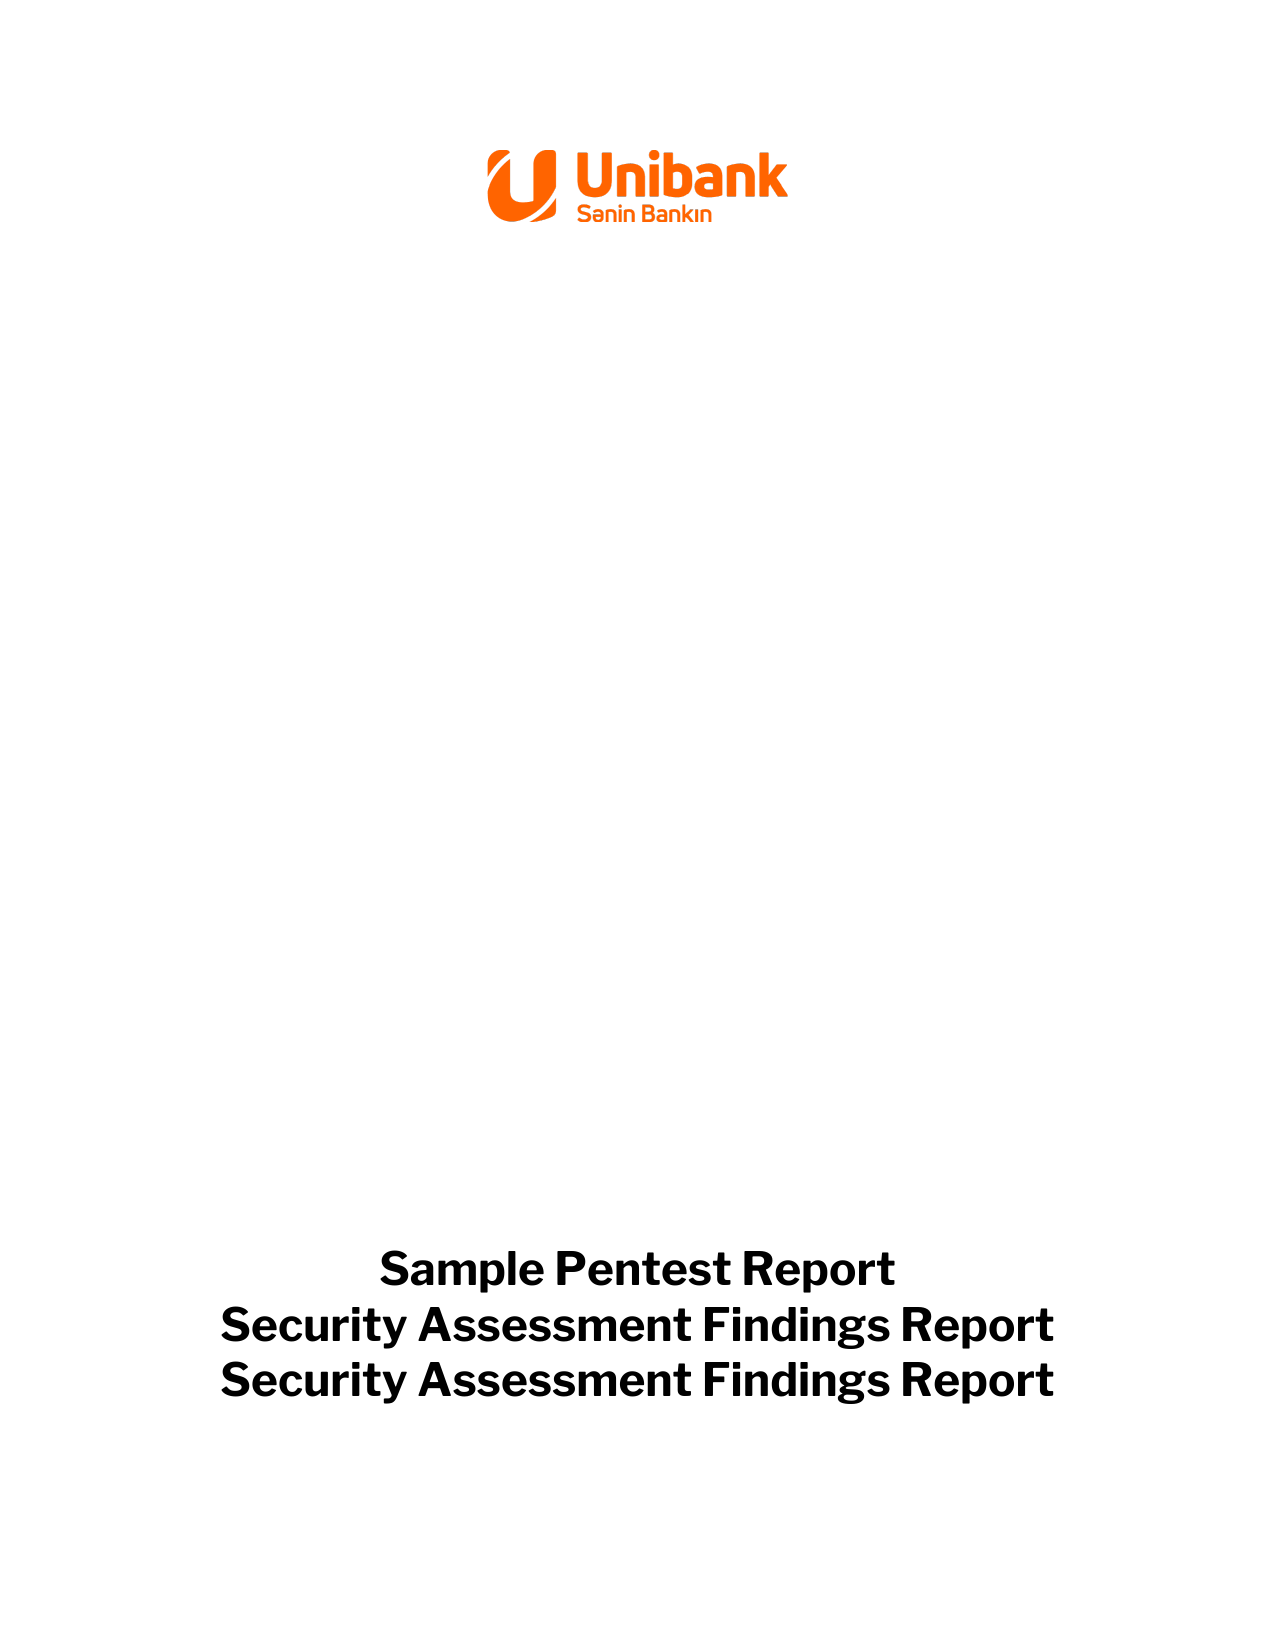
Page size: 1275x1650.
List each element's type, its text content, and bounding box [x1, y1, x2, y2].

title Security Assessment Findings Report [112, 1352, 1162, 1408]
title Sample Pentest Report Security Assessment Findings Report [112, 1241, 1162, 1352]
picture [487, 150, 788, 222]
